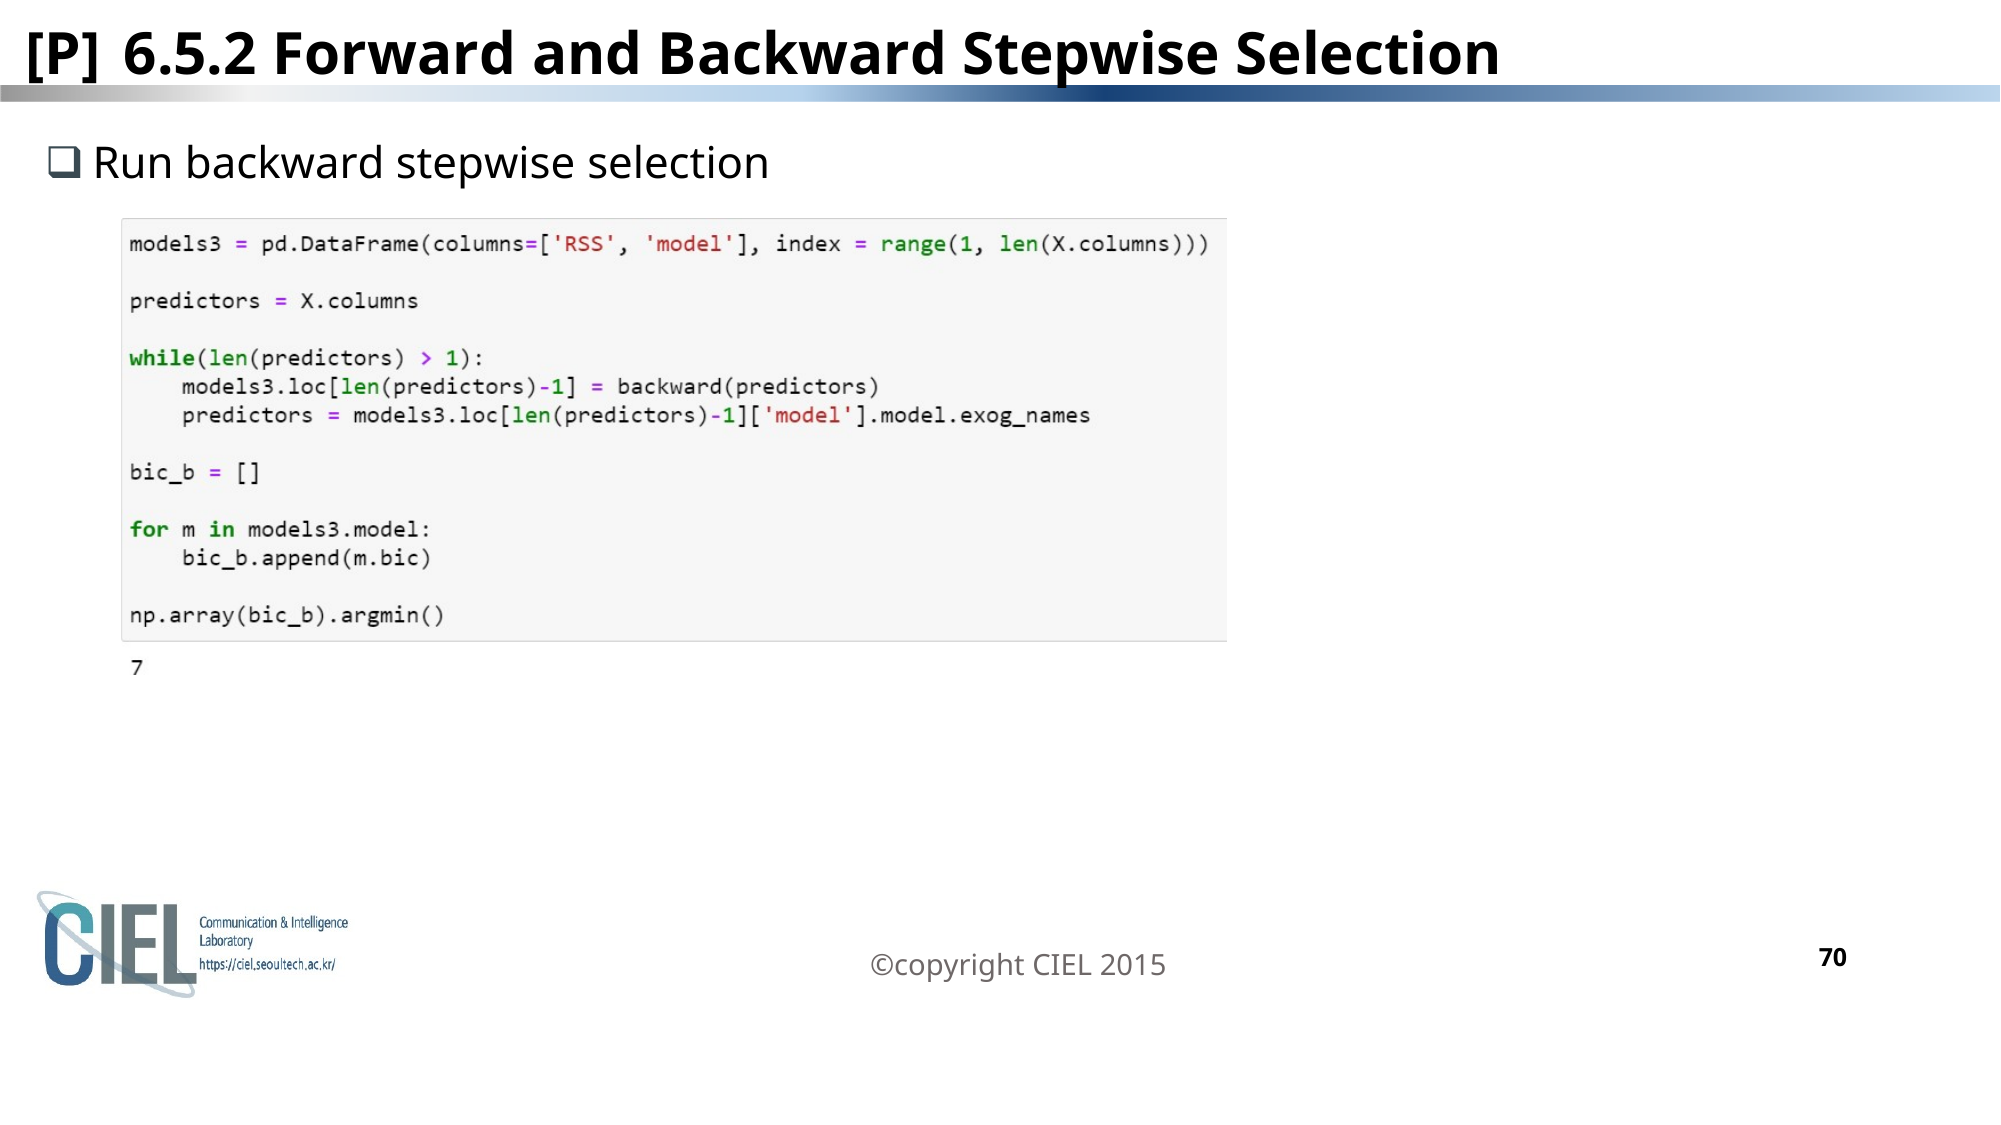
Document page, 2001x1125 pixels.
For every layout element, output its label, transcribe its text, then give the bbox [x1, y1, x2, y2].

picture [0, 85, 2000, 102]
text ©copyright CIEL 2015 70 [870, 939, 1958, 984]
subtitle 6.5.2 Forward and Backward Stepwise Selection [25, 0, 1958, 93]
subtitle Run backward stepwise selection [45, 131, 1958, 191]
picture [121, 218, 1227, 675]
picture [32, 881, 356, 1000]
